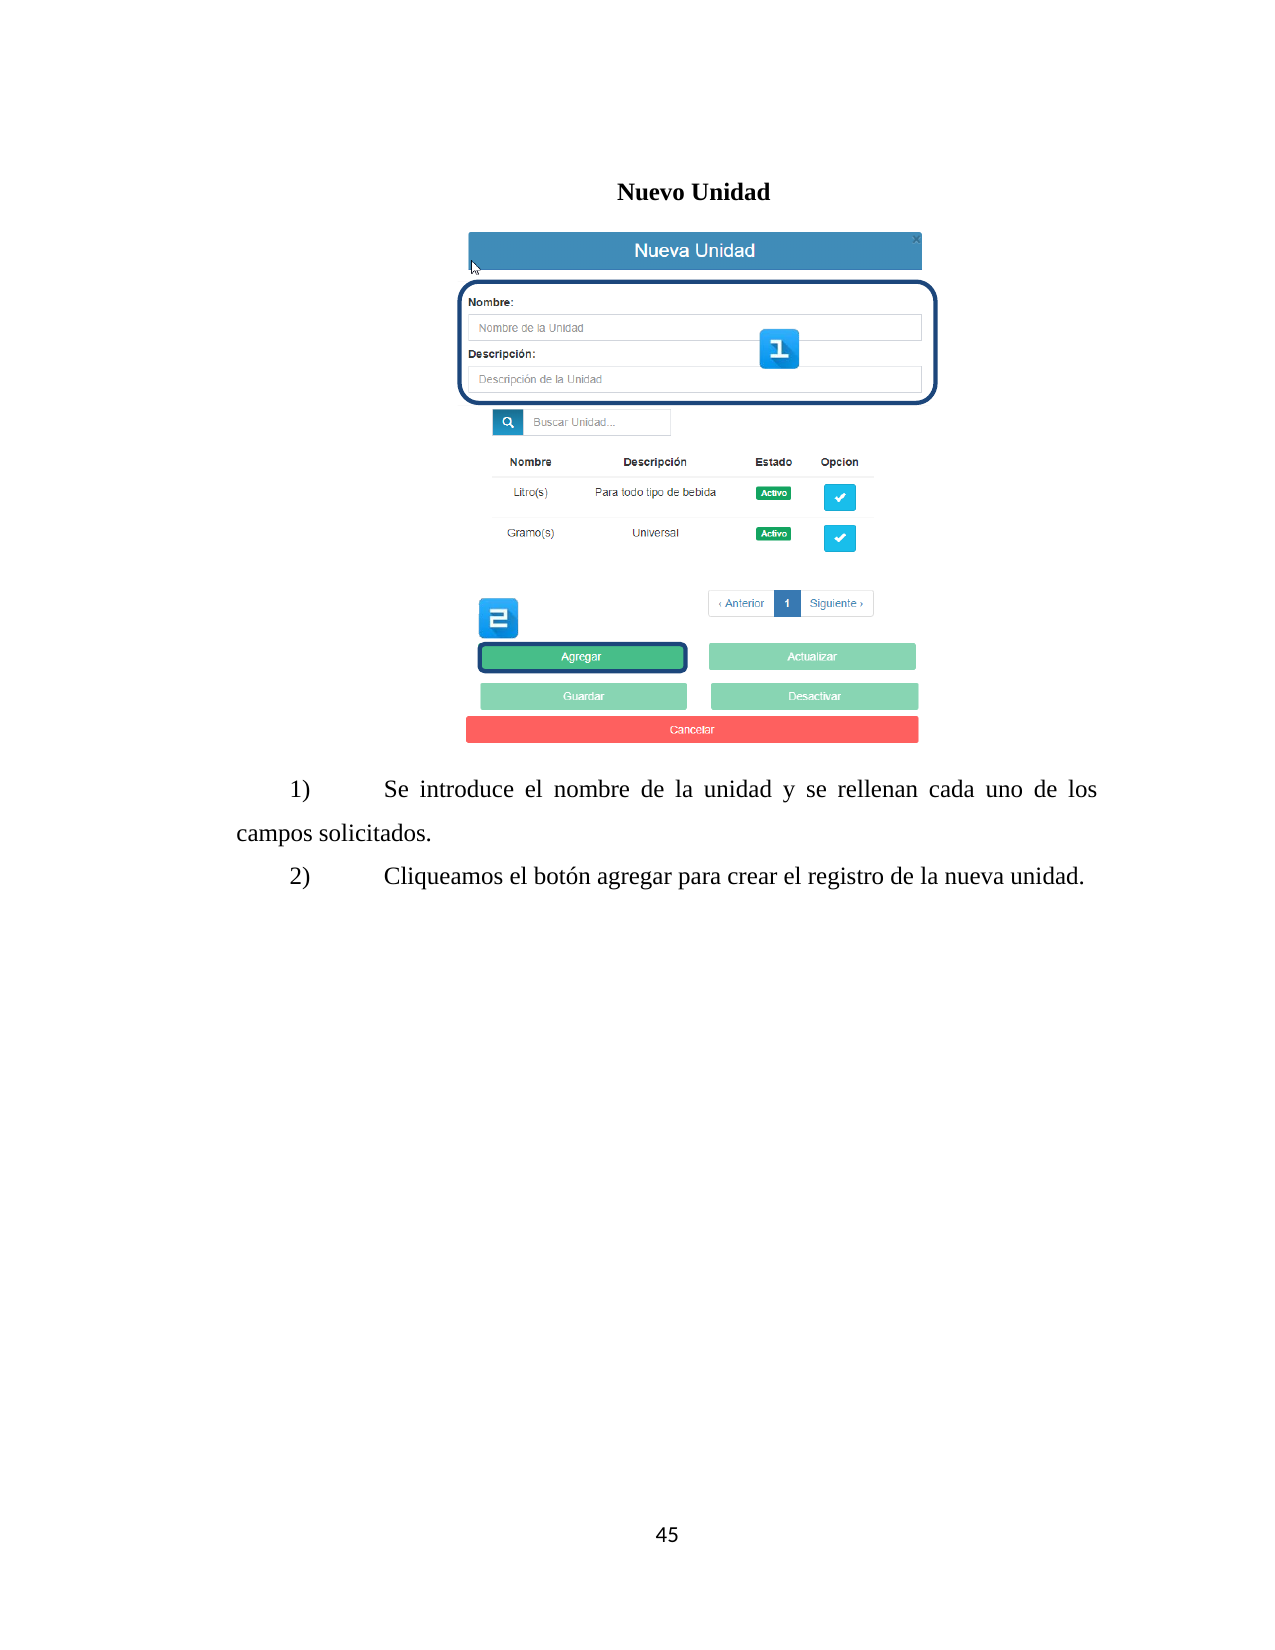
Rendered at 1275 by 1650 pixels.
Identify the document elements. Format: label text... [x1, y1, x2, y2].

list Se introduce el nombre de la unidad y se rellenan cada uno de los campos solicitados. [236, 774, 1098, 846]
list Cliqueamos el botón agregar para crear el registro de la nueva unidad. [236, 861, 1098, 889]
list Nuevo Unidad [289, 177, 1098, 206]
picture [462, 284, 930, 400]
picture [457, 388, 930, 761]
picture [457, 220, 930, 296]
